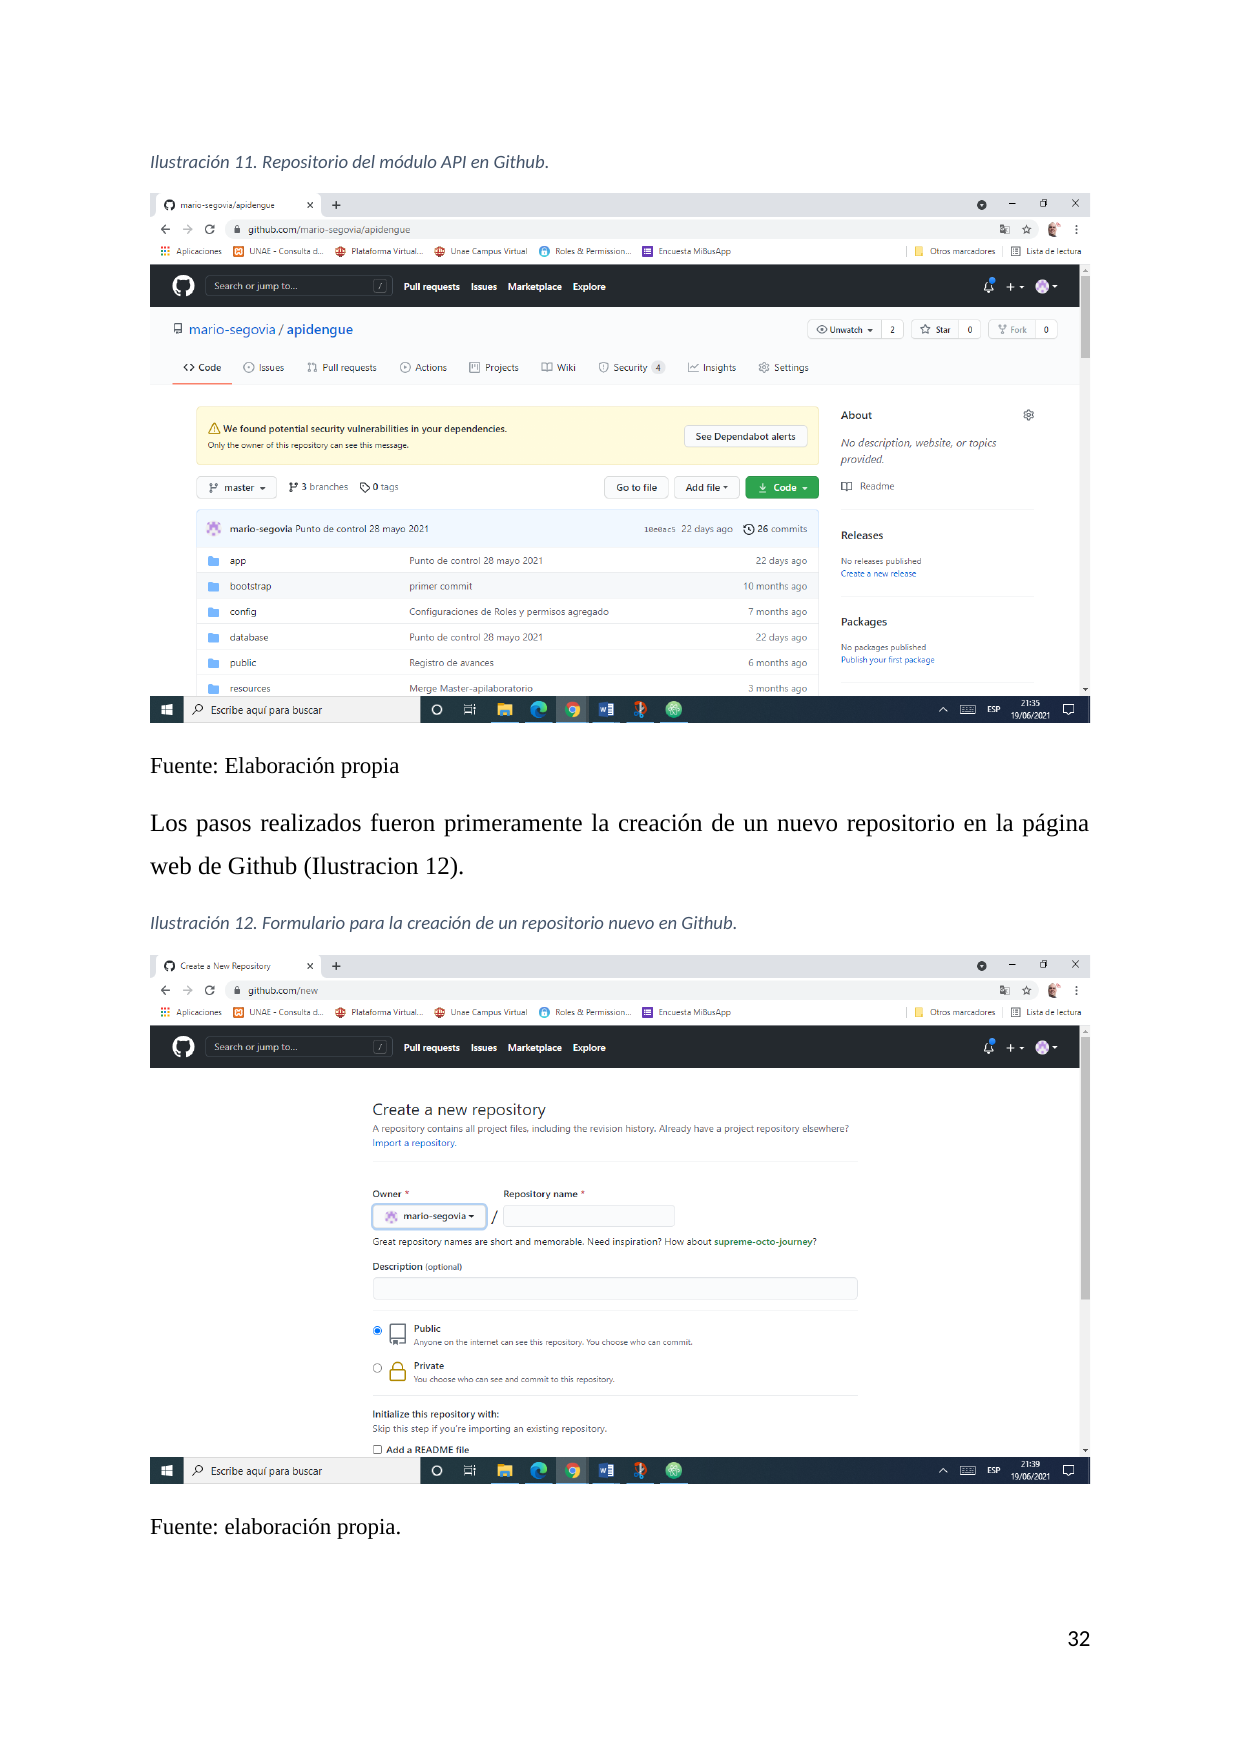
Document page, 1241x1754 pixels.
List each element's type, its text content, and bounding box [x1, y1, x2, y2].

picture [150, 193, 1091, 723]
text Fuente: elaboración propia. [150, 1513, 1090, 1540]
picture [150, 955, 1091, 1484]
text Los pasos realizados fueron primeramente la creación de un nuevo repositorio en la página web de Github (Ilustracion 12). [150, 808, 1090, 880]
text Fuente: Elaboración propia [150, 752, 1090, 778]
